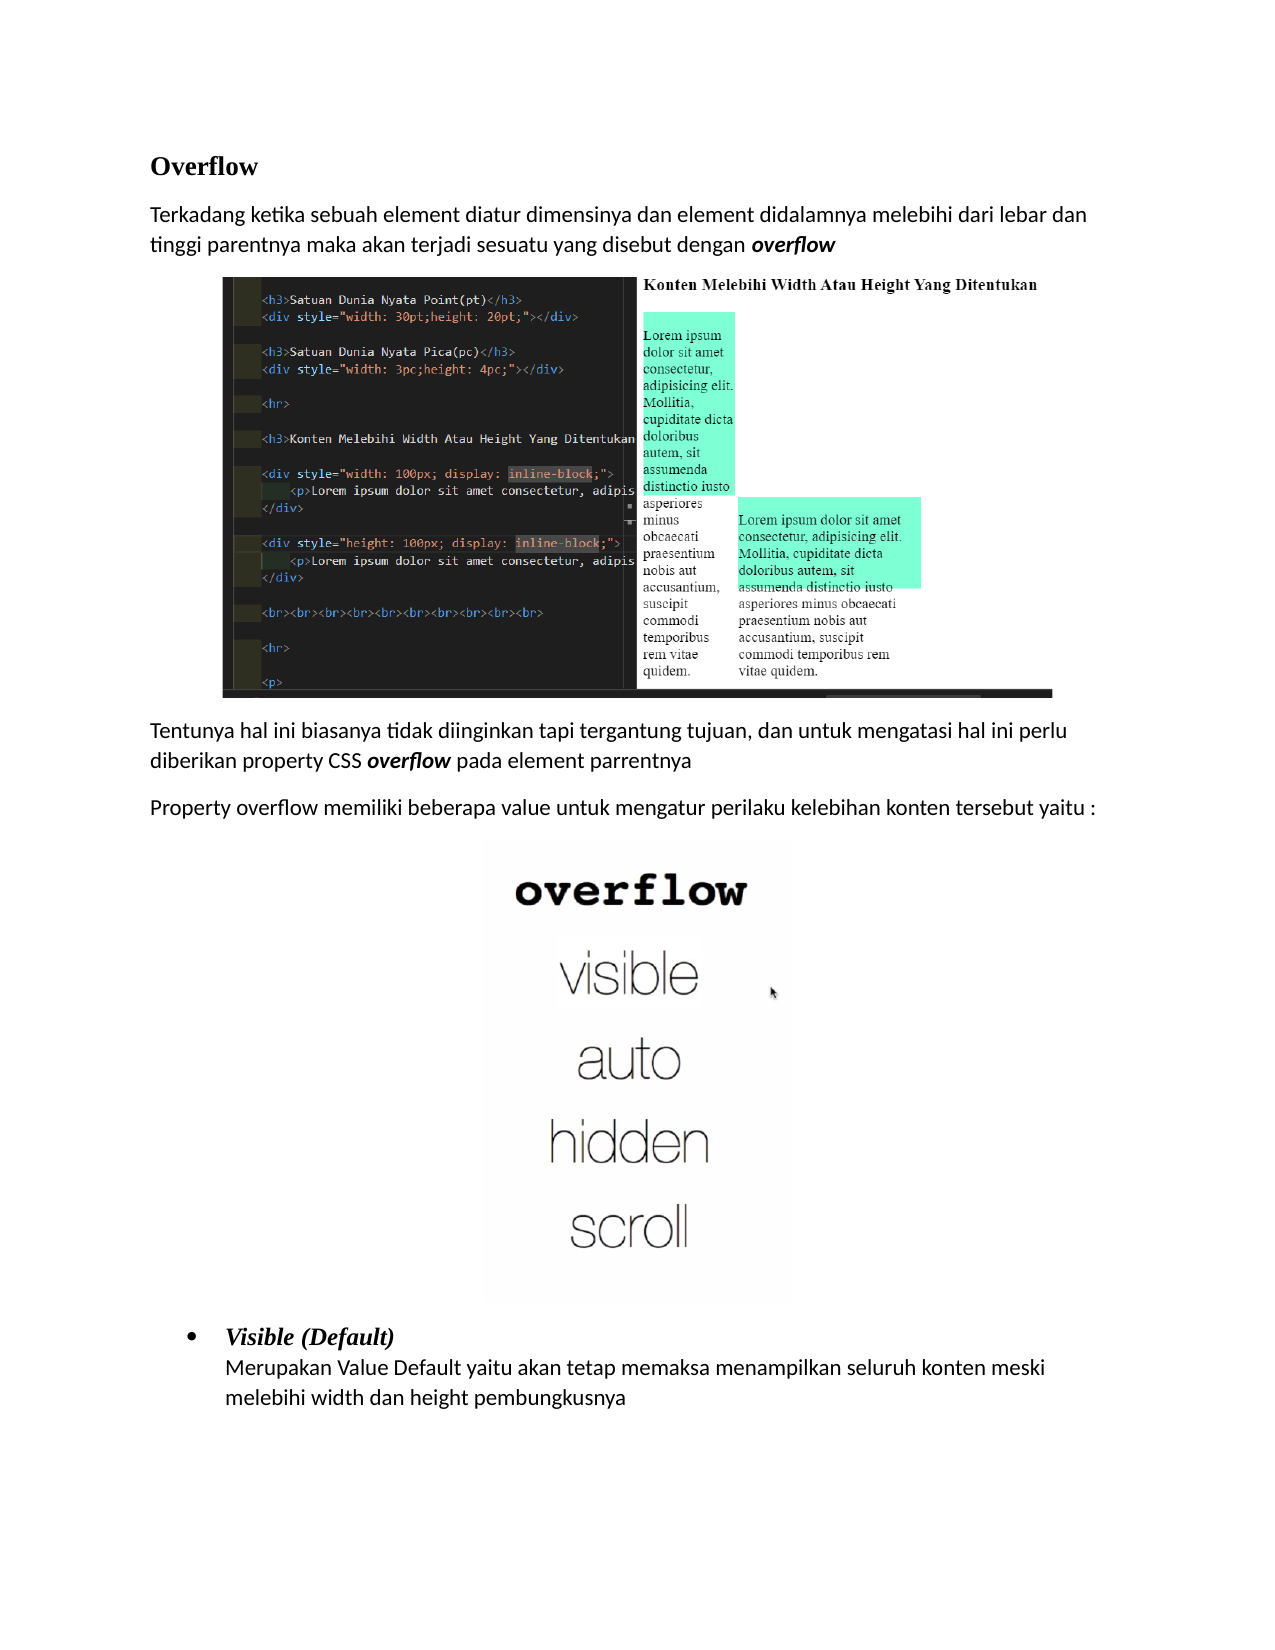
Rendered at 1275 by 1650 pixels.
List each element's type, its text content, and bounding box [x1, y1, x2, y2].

text Property overflow memiliki beberapa value untuk mengatur perilaku kelebihan konten tersebut yaitu : [150, 793, 1125, 822]
text Terkadang ketika sebuah element diatur dimensinya dan element didalamnya melebihi dari lebar dan tinggi parentnya maka akan terjadi sesuatu yang disebut dengan overflow [150, 200, 1125, 258]
text Tentunya hal ini biasanya tidak diinginkan tapi tergantung tujuan, dan untuk mengatasi hal ini perlu diberikan property CSS overflow pada element parrentnya [150, 716, 1125, 775]
picture [482, 840, 793, 1303]
text Overflow [150, 150, 1125, 181]
picture [222, 277, 1053, 698]
text Merupakan Value Default yaitu akan tetap memaksa menampilkan seluruh konten meski melebihi width dan height pembungkusnya [225, 1353, 1125, 1411]
subtitle Visible (Default) [187, 1322, 1125, 1351]
